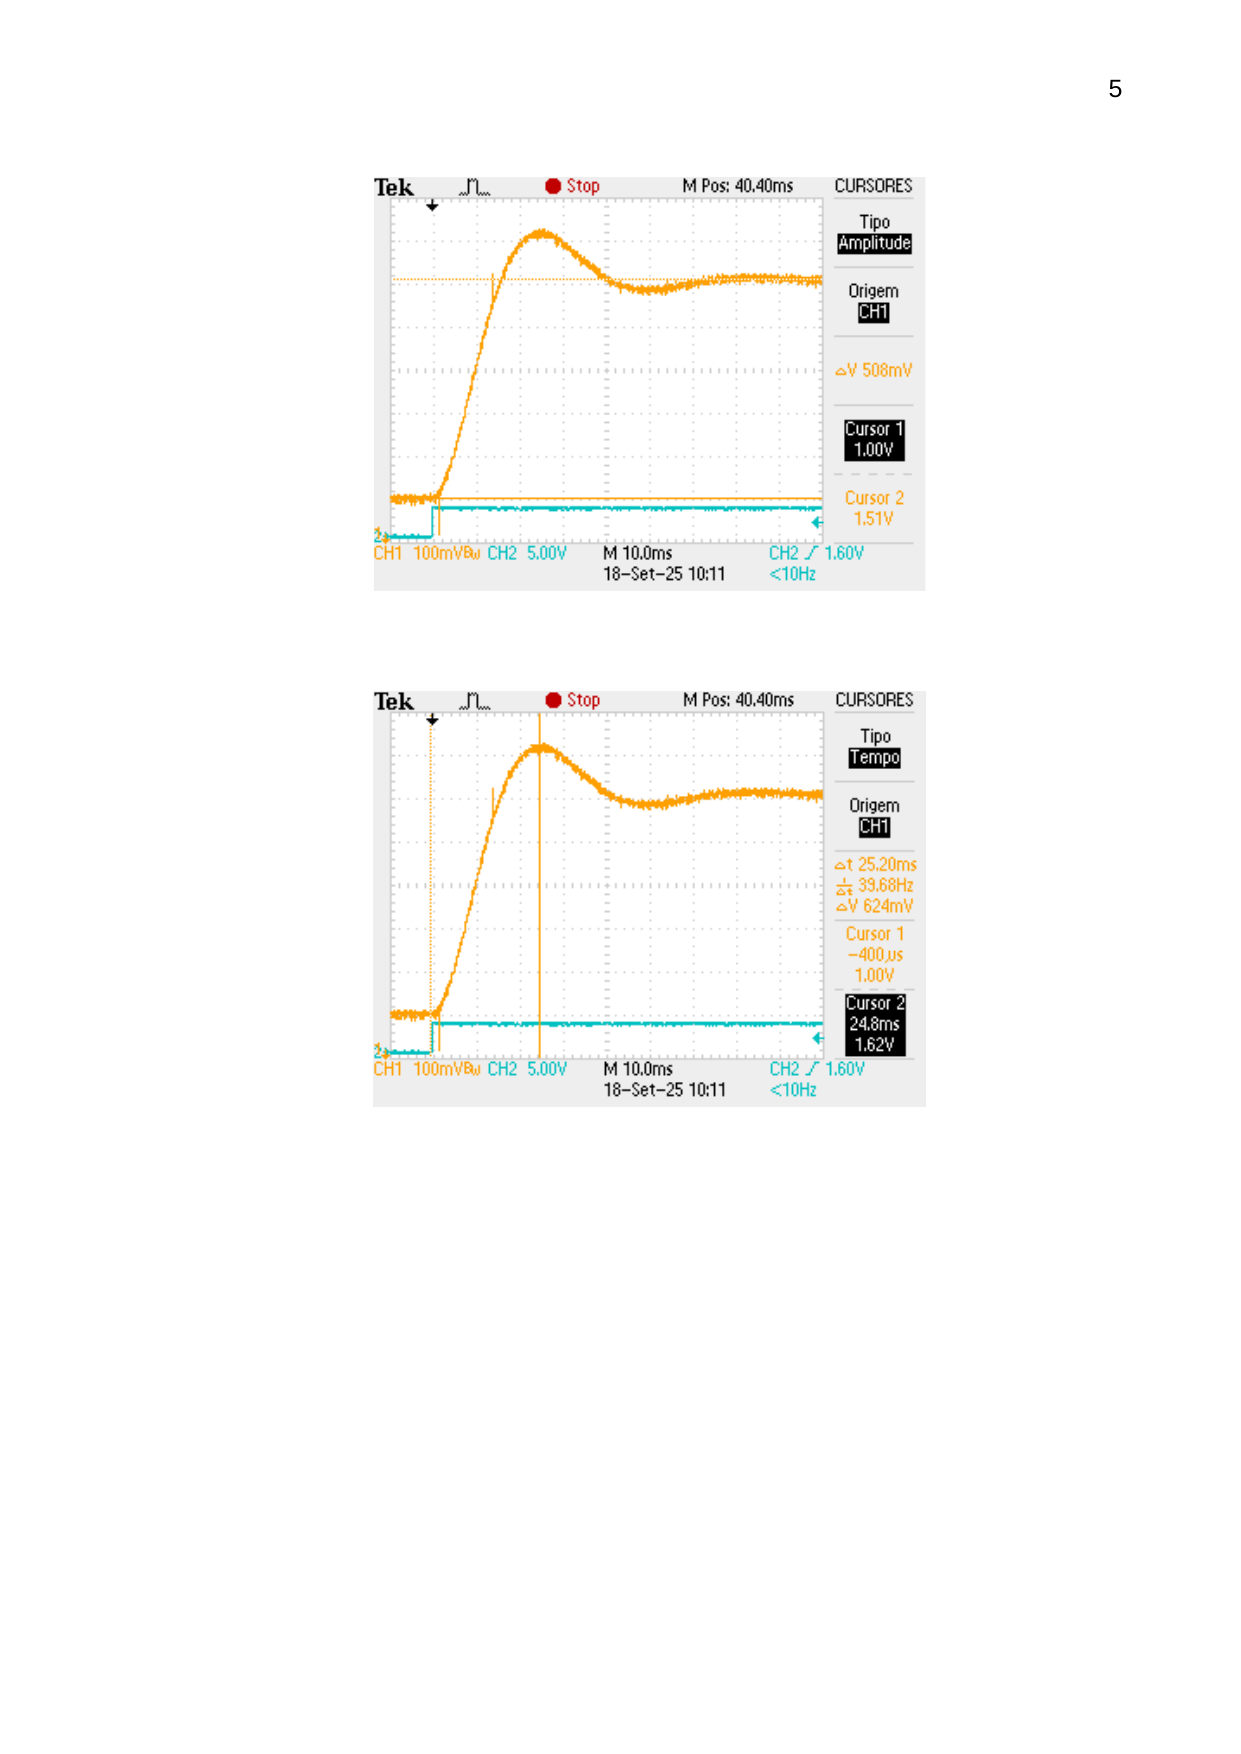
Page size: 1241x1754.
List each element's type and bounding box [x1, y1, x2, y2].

picture [373, 691, 927, 1107]
picture [373, 177, 926, 591]
